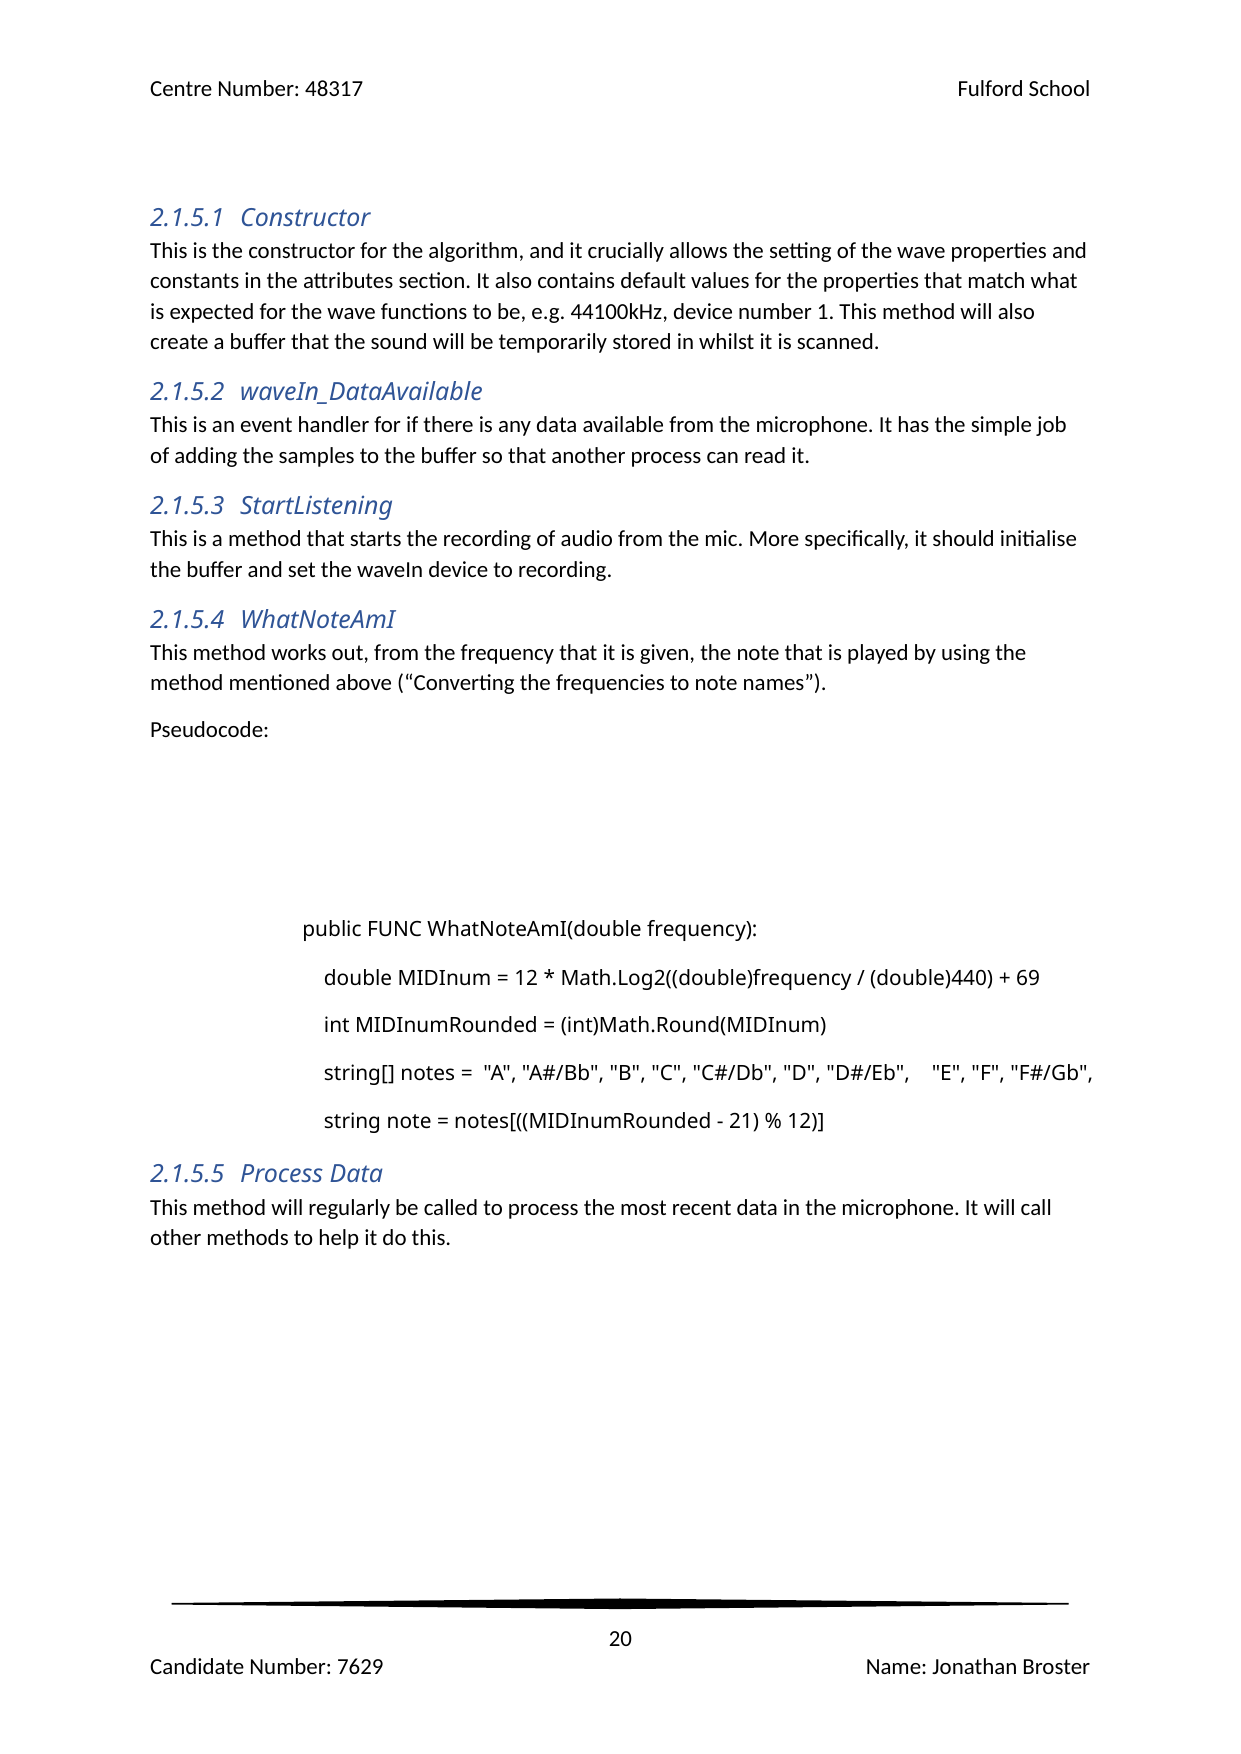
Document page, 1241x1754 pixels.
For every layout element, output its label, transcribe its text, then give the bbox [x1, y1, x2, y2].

subtitle Constructor [150, 199, 1090, 234]
text This is a method that starts the recording of audio from the mic. More specifically, it should initialise the buffer and set the waveIn device to recording. [150, 524, 1090, 583]
text This method works out, from the frequency that it is given, the note that is played by using the method mentioned above (“Converting the frequencies to note names”). [150, 638, 1090, 697]
text This method will regularly be called to process the most recent data in the microphone. It will call other methods to help it do this. [150, 1193, 1090, 1251]
subtitle Process Data [150, 1156, 1090, 1190]
text This is the constructor for the algorithm, and it crucially allows the setting of the wave properties and constants in the attributes section. It also contains default values for the properties that match what is expected for the wave functions to be, e.g. 44100kHz, device number 1. This method will also create a buffer that the sound will be temporarily stored in whilst it is scanned. [150, 236, 1090, 355]
subtitle WhatNoteAmI [150, 602, 1090, 636]
text Pseudocode: [150, 715, 1090, 743]
subtitle StartListening [150, 488, 1090, 522]
subtitle waveIn_DataAvailable [150, 374, 1090, 408]
text This is an event handler for if there is any data available from the microphone. It has the simple job of adding the samples to the buffer so that another process can read it. [150, 411, 1090, 469]
